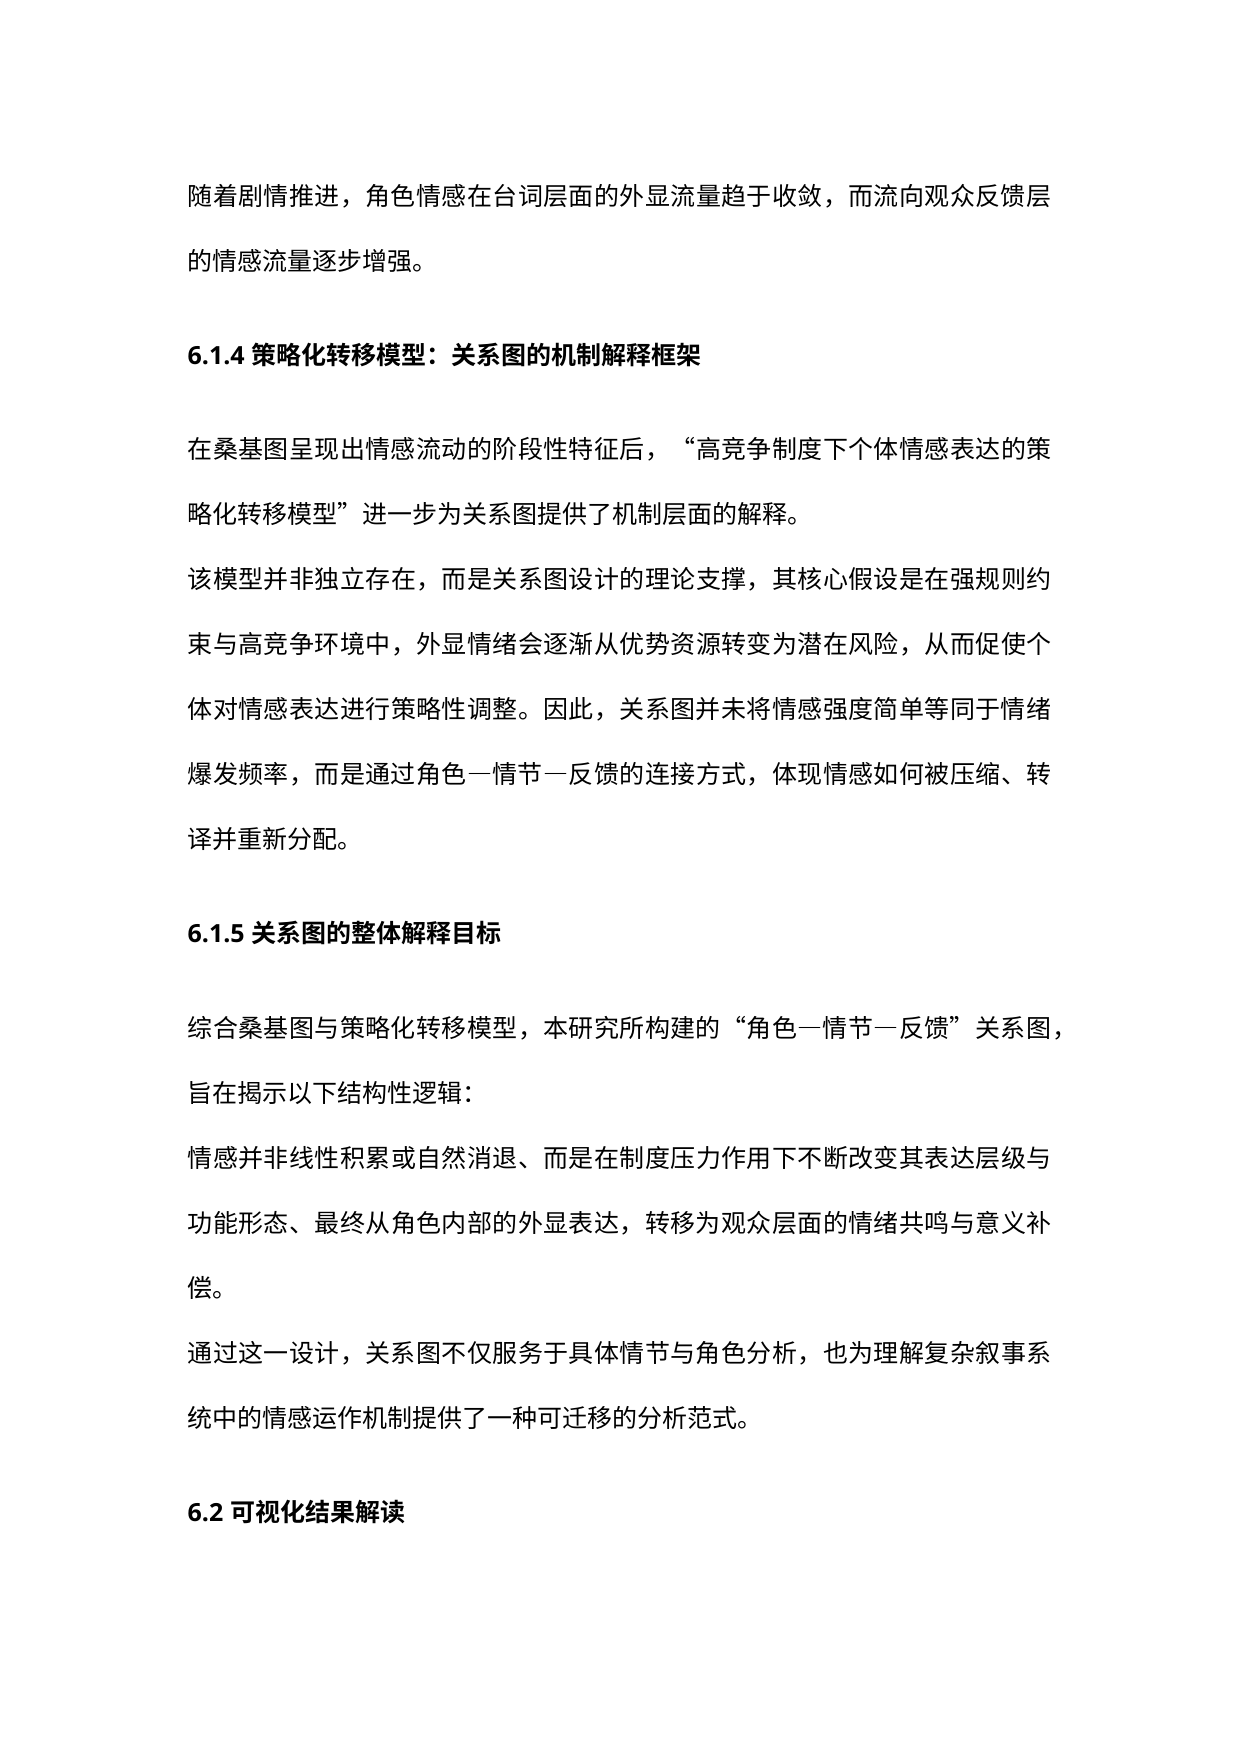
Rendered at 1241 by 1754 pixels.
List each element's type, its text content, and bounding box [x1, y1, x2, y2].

subtitle 6.1.4 策略化转移模型：关系图的机制解释框架 [187, 321, 1053, 386]
text 该模型并非独立存在，而是关系图设计的理论支撑，其核心假设是在强规则约束与高竞争环境中，外显情绪会逐渐从优势资源转变为潜在风险，从而促使个体对情感表达进行策略性调整。因此，关系图并未将情感强度简单等同于情绪爆发频率，而是通过角色—情节—反馈的连接方式，体现情感如何被压缩、转译并重新分配。 [187, 545, 1053, 870]
text 随着剧情推进，角色情感在台词层面的外显流量趋于收敛，而流向观众反馈层的情感流量逐步增强。 [187, 162, 1053, 292]
subtitle 6.2 可视化结果解读 [187, 1478, 1053, 1543]
text 在桑基图呈现出情感流动的阶段性特征后，“高竞争制度下个体情感表达的策略化转移模型”进一步为关系图提供了机制层面的解释。 [187, 415, 1053, 545]
subtitle 6.1.5 关系图的整体解释目标 [187, 899, 1053, 964]
text 综合桑基图与策略化转移模型，本研究所构建的“角色—情节—反馈”关系图，旨在揭示以下结构性逻辑： [187, 994, 1053, 1124]
text 情感并非线性积累或自然消退、而是在制度压力作用下不断改变其表达层级与功能形态、最终从角色内部的外显表达，转移为观众层面的情绪共鸣与意义补偿。 [187, 1124, 1053, 1319]
text 通过这一设计，关系图不仅服务于具体情节与角色分析，也为理解复杂叙事系统中的情感运作机制提供了一种可迁移的分析范式。 [187, 1319, 1053, 1449]
